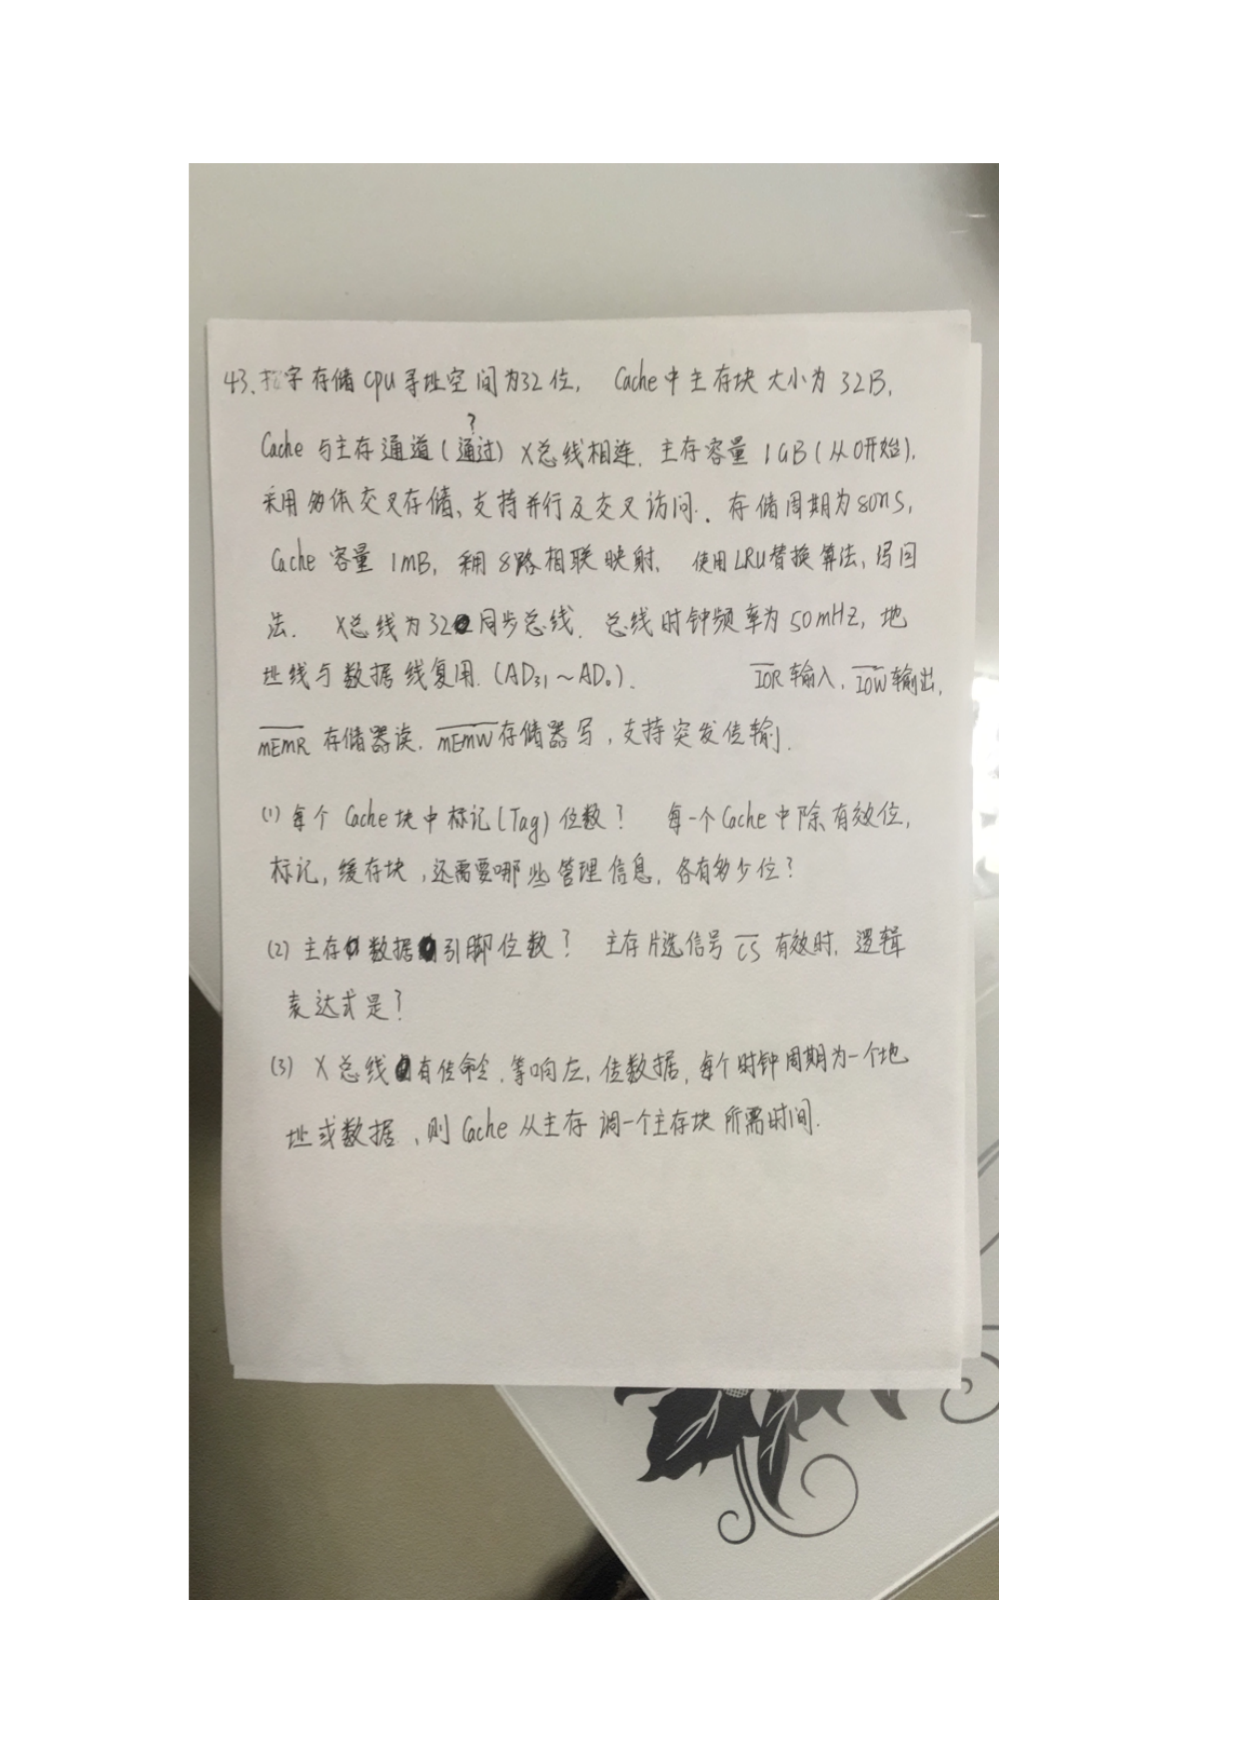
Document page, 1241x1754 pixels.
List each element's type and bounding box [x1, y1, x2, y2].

picture [189, 164, 999, 1600]
